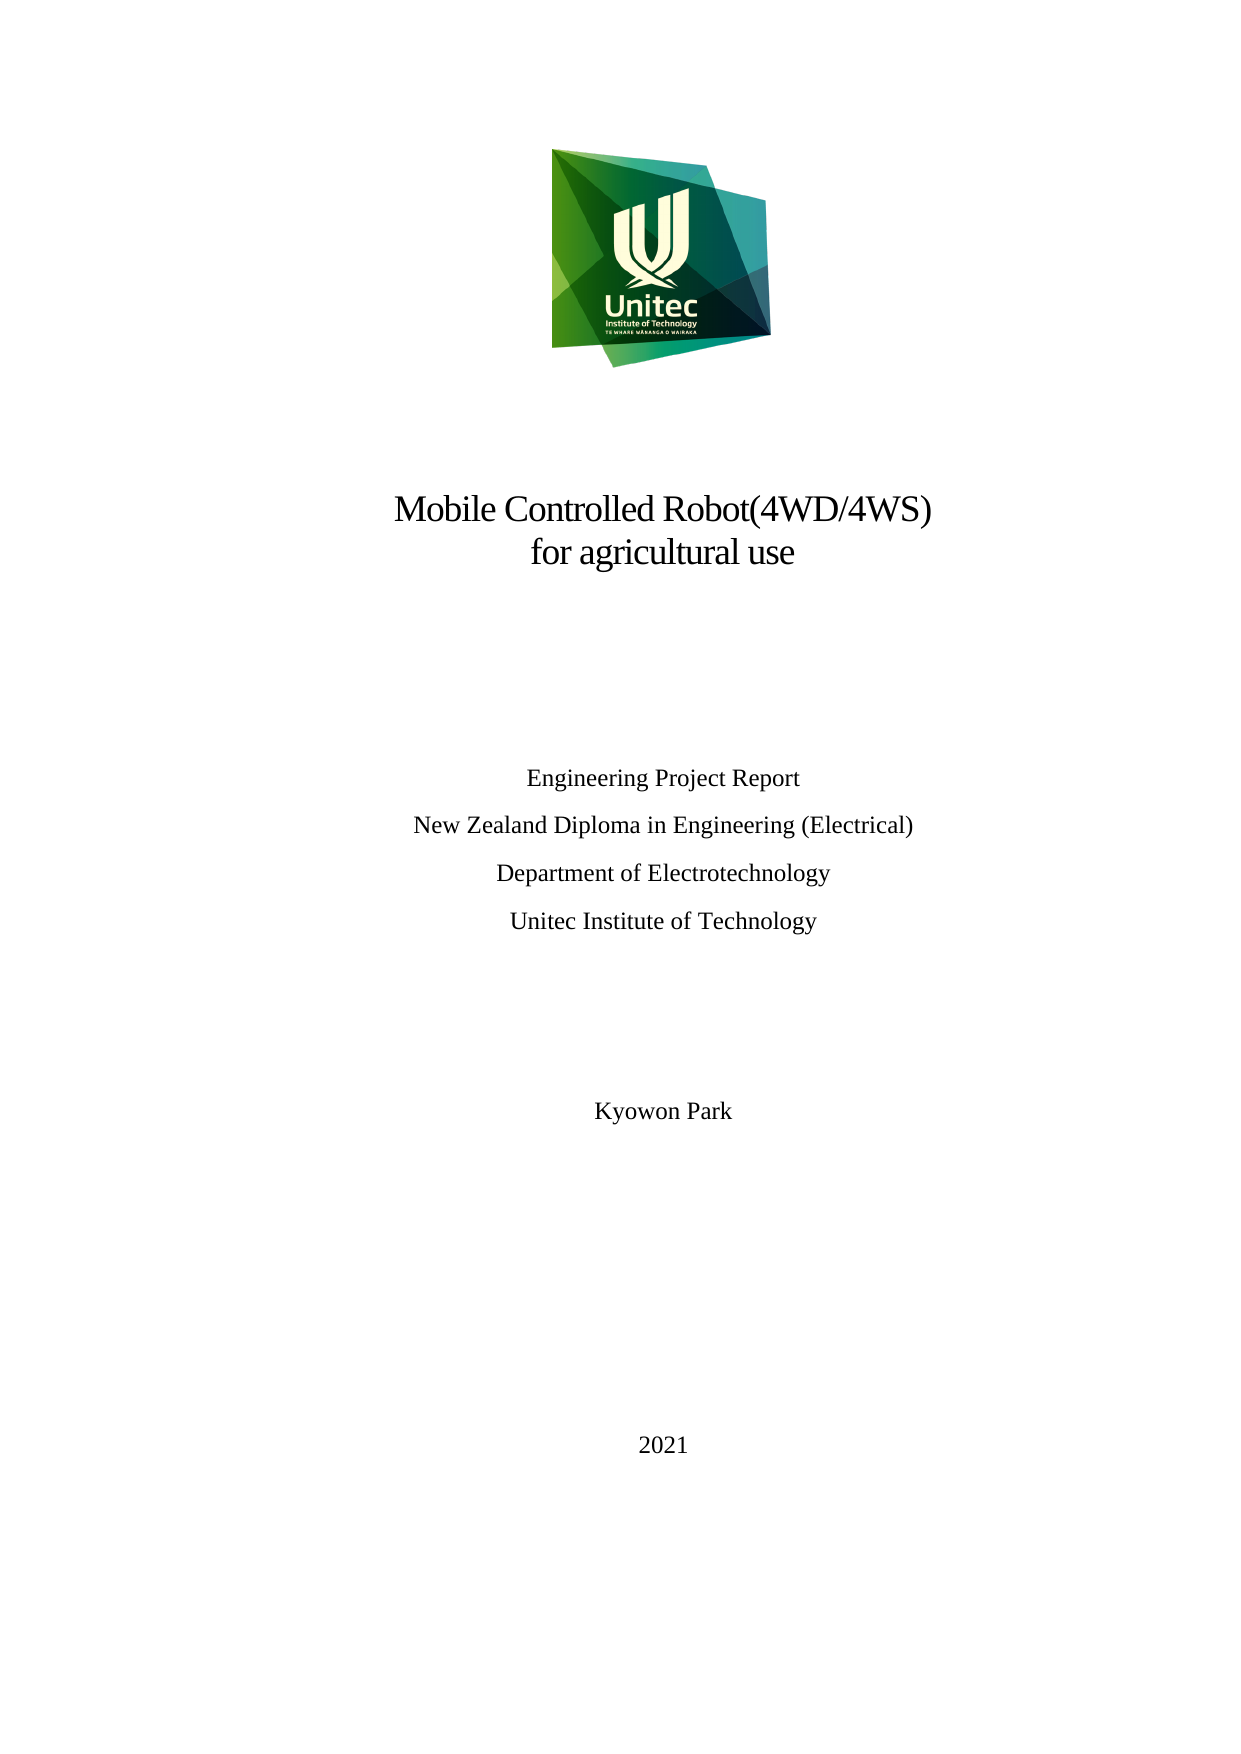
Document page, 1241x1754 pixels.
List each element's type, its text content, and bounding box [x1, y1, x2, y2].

text Engineering Project Report [236, 763, 1090, 792]
text Kyowon Park [236, 1096, 1090, 1125]
text New Zealand Diploma in Engineering (Electrical) [236, 811, 1090, 839]
title for agricultural use [236, 530, 1090, 573]
picture [552, 149, 775, 373]
text 2021 [236, 1430, 1090, 1459]
text Department of Electrotechnology [236, 858, 1090, 887]
title Mobile Controlled Robot(4WD/4WS) [236, 487, 1090, 530]
text Unitec Institute of Technology [236, 906, 1090, 935]
